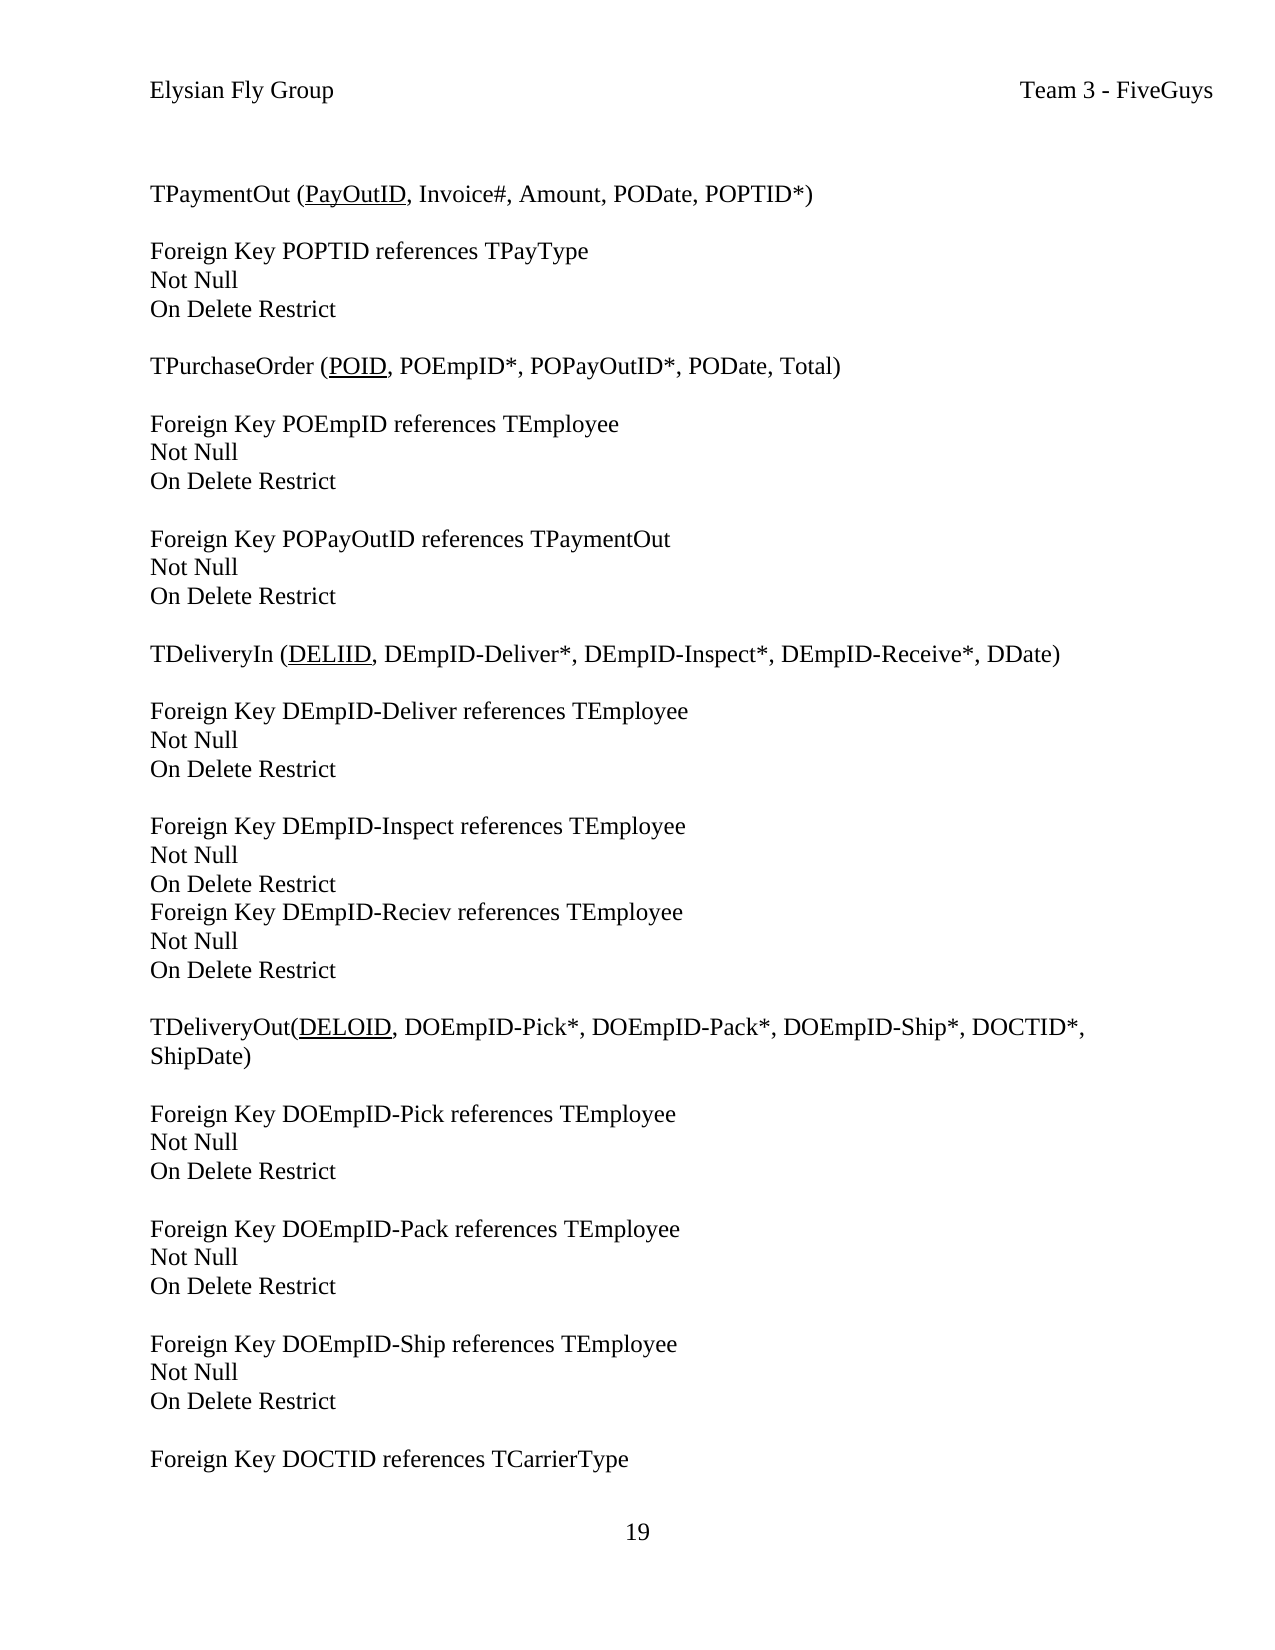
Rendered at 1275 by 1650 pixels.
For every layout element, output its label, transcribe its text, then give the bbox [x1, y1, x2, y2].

text Foreign Key DEmpID-Deliver references TEmployee [150, 696, 1125, 725]
text Foreign Key DOCTID references TCarrierType [150, 1444, 1125, 1472]
text TPaymentOut (PayOutID, Invoice#, Amount, PODate, POPTID*) [150, 179, 1125, 207]
text TDeliveryIn (DELIID, DEmpID-Deliver*, DEmpID-Inspect*, DEmpID-Receive*, DDate) [150, 639, 1125, 667]
text TPurchaseOrder (POID, POEmpID*, POPayOutID*, PODate, Total) [150, 351, 1125, 380]
text Not Null [150, 840, 1125, 869]
text Not Null [150, 926, 1125, 955]
text Not Null [150, 265, 1125, 294]
text On Delete Restrict [150, 1386, 1125, 1415]
text Not Null [150, 1242, 1125, 1271]
text Foreign Key DOEmpID-Pick references TEmployee [150, 1099, 1125, 1127]
text Foreign Key DOEmpID-Pack references TEmployee [150, 1214, 1125, 1242]
text Not Null [150, 552, 1125, 581]
text On Delete Restrict [150, 466, 1125, 495]
text Not Null [150, 1357, 1125, 1386]
text On Delete Restrict [150, 754, 1125, 782]
text Foreign Key DEmpID-Reciev references TEmployee [150, 897, 1125, 926]
text Foreign Key POPayOutID references TPaymentOut [150, 524, 1125, 552]
text TDeliveryOut(DELOID, DOEmpID-Pick*, DOEmpID-Pack*, DOEmpID-Ship*, DOCTID*, ShipDate) [150, 1012, 1125, 1070]
text Foreign Key POPTID references TPayType [150, 236, 1125, 265]
text Not Null [150, 437, 1125, 466]
text On Delete Restrict [150, 1271, 1125, 1300]
text On Delete Restrict [150, 869, 1125, 897]
text On Delete Restrict [150, 581, 1125, 610]
text Not Null [150, 1127, 1125, 1156]
text On Delete Restrict [150, 294, 1125, 322]
text Not Null [150, 725, 1125, 754]
text Foreign Key DEmpID-Inspect references TEmployee [150, 811, 1125, 840]
text Foreign Key DOEmpID-Ship references TEmployee [150, 1329, 1125, 1357]
text On Delete Restrict [150, 955, 1125, 984]
text On Delete Restrict [150, 1156, 1125, 1185]
text Foreign Key POEmpID references TEmployee [150, 409, 1125, 437]
